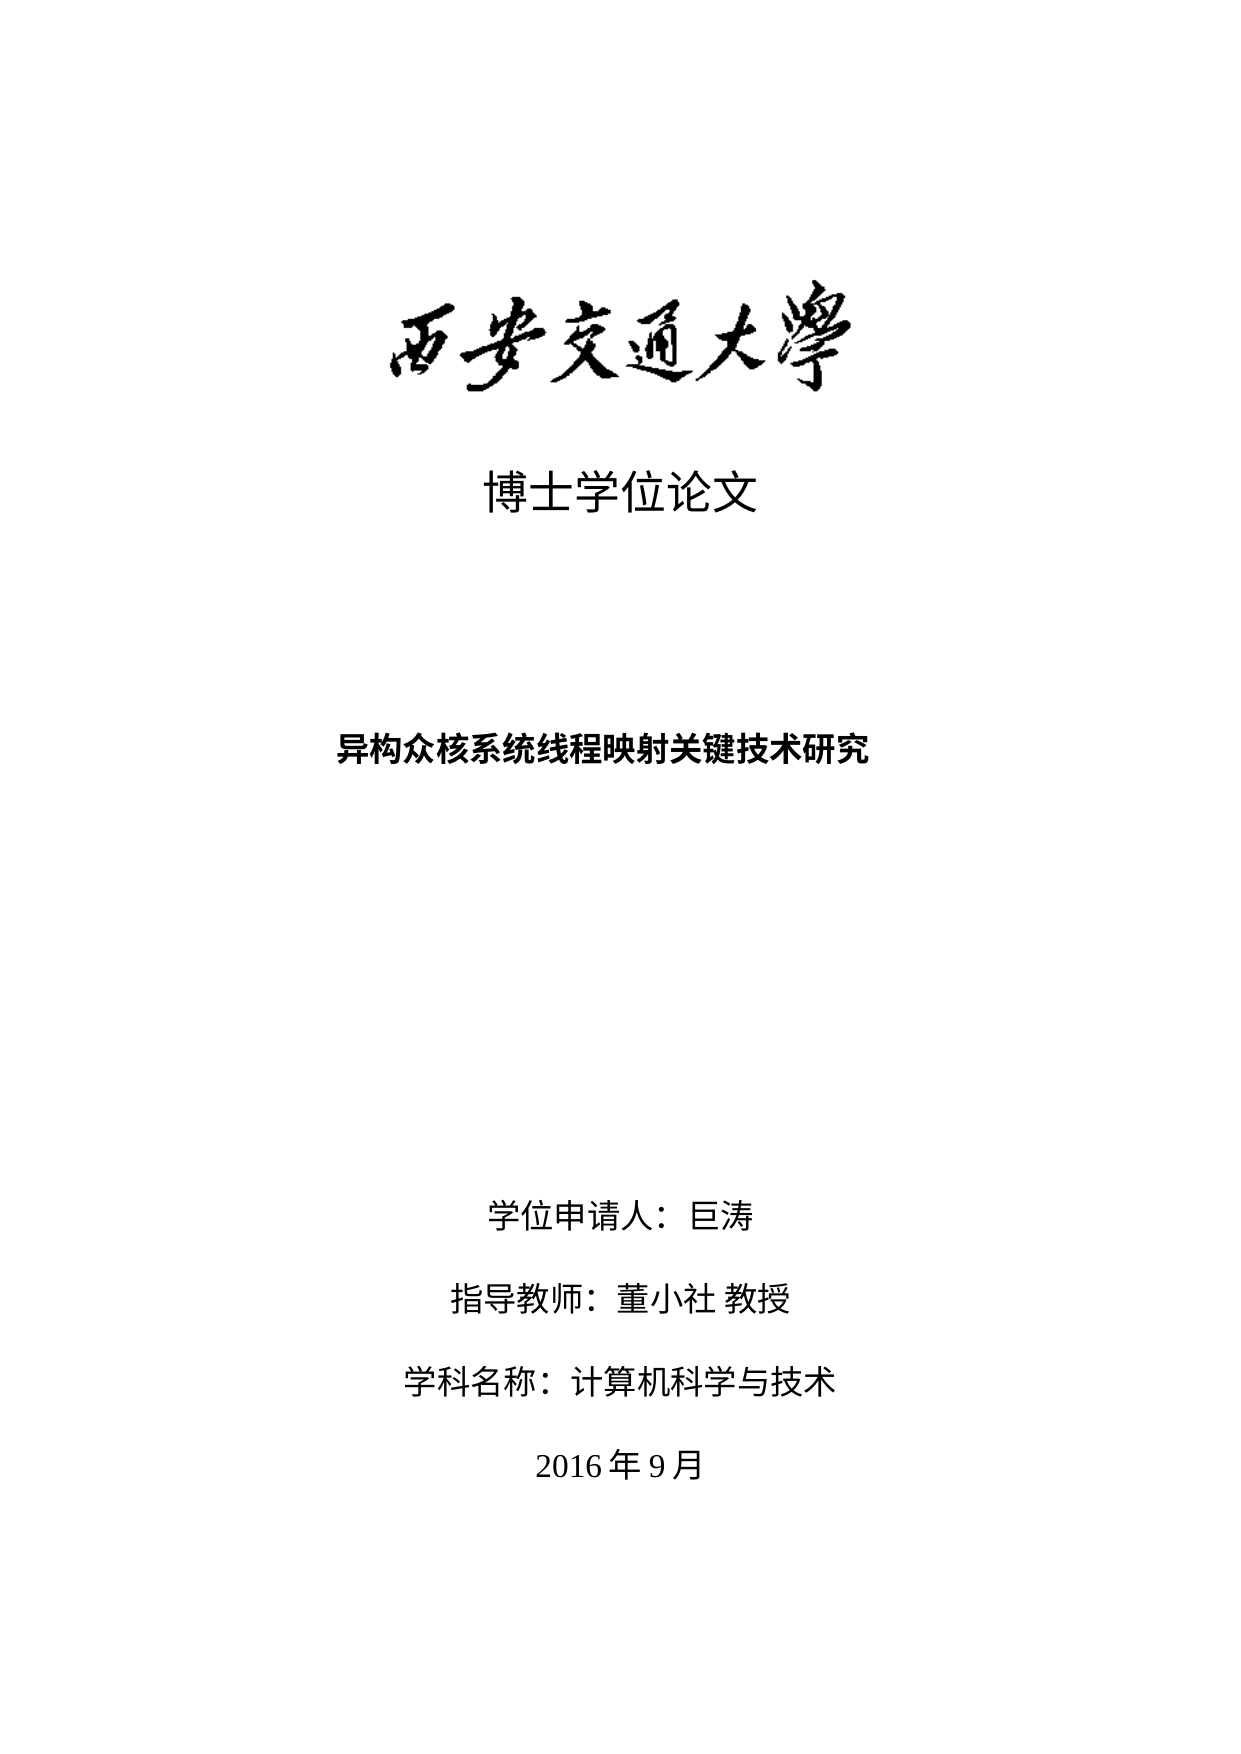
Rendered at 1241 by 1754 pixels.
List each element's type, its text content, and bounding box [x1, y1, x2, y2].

text 2016年9月 [153, 1438, 1087, 1487]
text 异构众核系统线程映射关键技术研究 [153, 723, 1087, 771]
text 学科名称：计算机科学与技术 [153, 1356, 1087, 1404]
text 指导教师：董小社 教授 [153, 1273, 1087, 1321]
text 博士学位论文 [153, 298, 1087, 523]
text 学位申请人：巨涛 [153, 1190, 1087, 1238]
